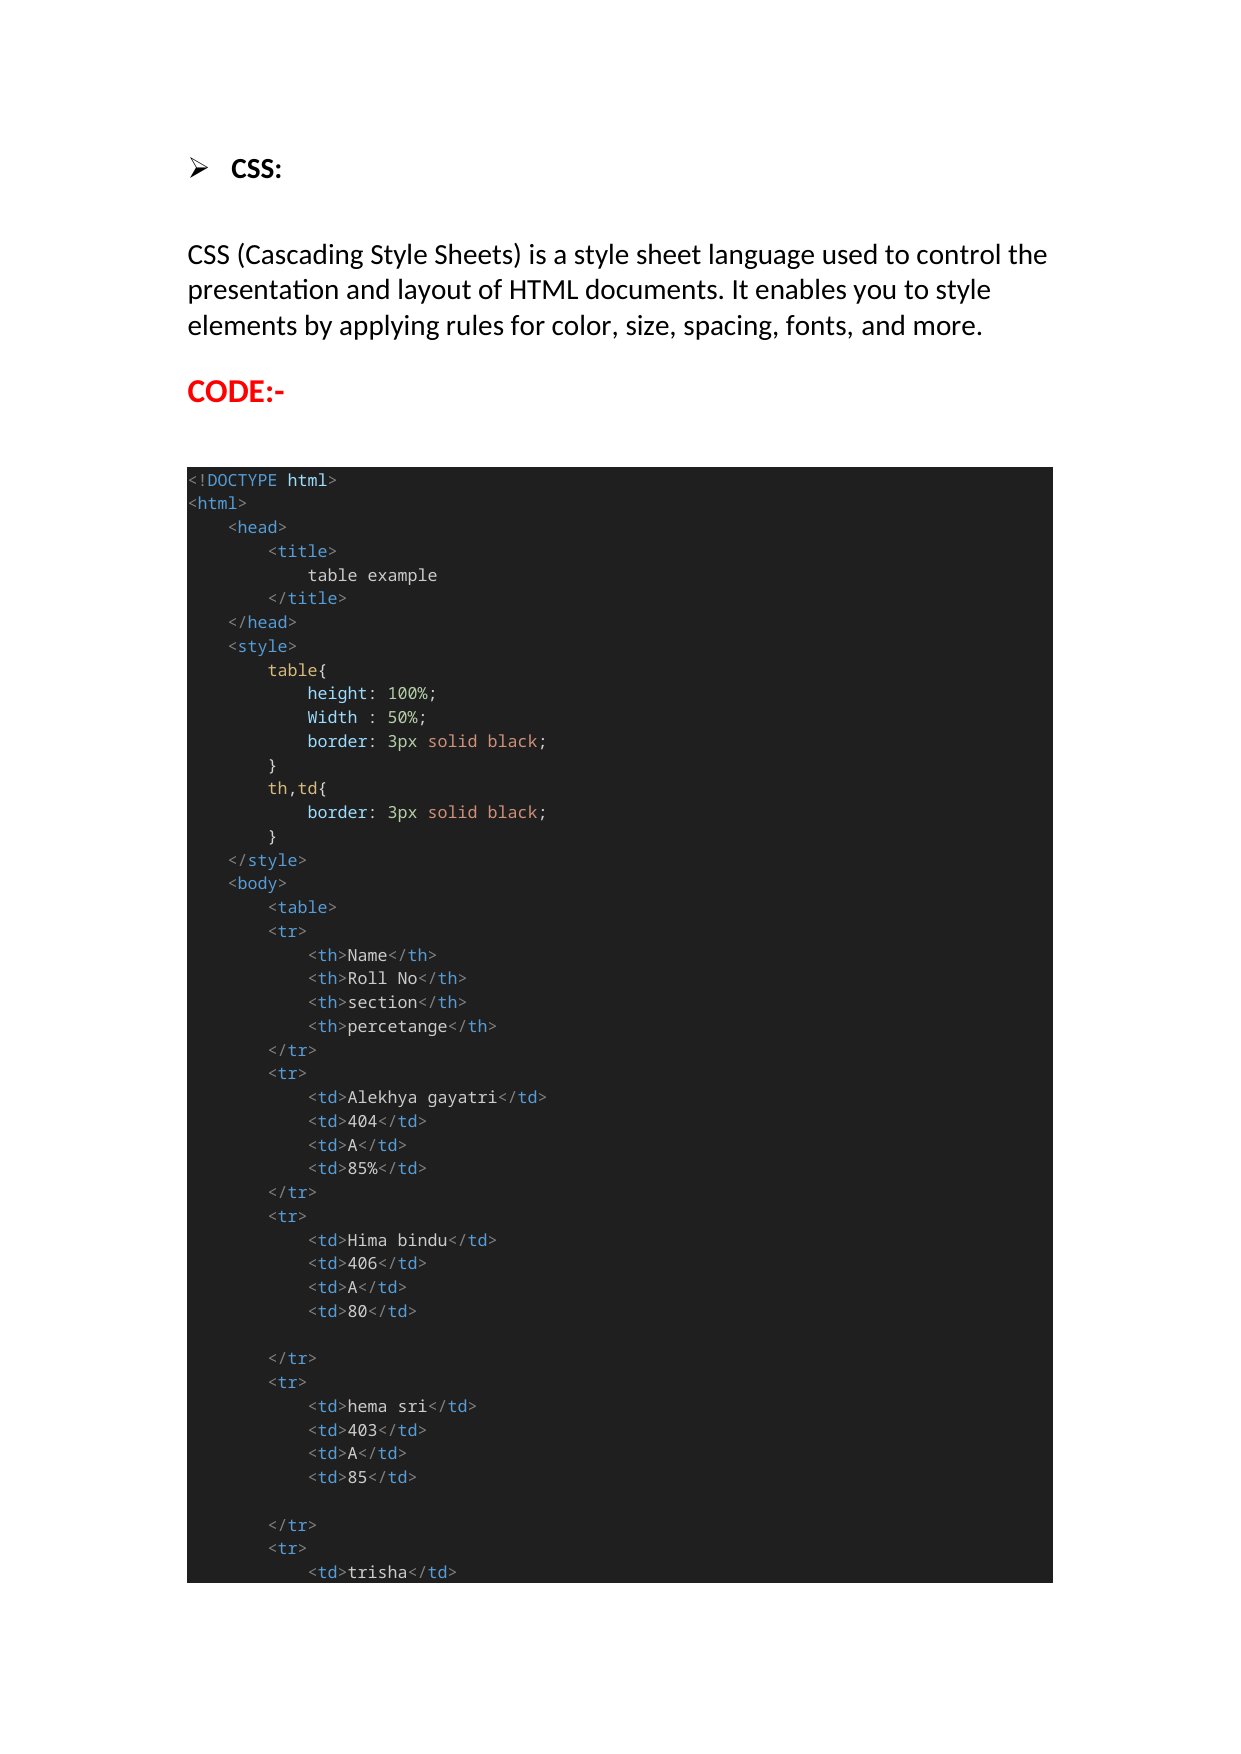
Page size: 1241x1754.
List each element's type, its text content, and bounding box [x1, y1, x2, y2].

text </tr> [187, 1346, 1053, 1370]
text <td>Hima bindu</td> [187, 1227, 1053, 1251]
text <td>403</td> [187, 1417, 1053, 1441]
text border: 3px solid black; [187, 728, 1053, 752]
text <td>Alekhya gayatri</td> [187, 1085, 1053, 1108]
text <body> [187, 871, 1053, 895]
text <td>85</td> [187, 1465, 1053, 1488]
text CSS (Cascading Style Sheets) is a style sheet language used to control the presentation and layout of HTML documents. It enables you to style elements by applying rules for color, size, spacing, fonts, and more. [187, 236, 1053, 343]
text <th>percetange</th> [187, 1013, 1053, 1037]
subtitle CODE:- [187, 370, 1053, 410]
text table{ [187, 657, 1053, 681]
text <th>Name</th> [187, 942, 1053, 966]
text <th>Roll No</th> [187, 966, 1053, 990]
text border: 3px solid black; [187, 800, 1053, 823]
text height: 100%; [187, 681, 1053, 705]
text <td>406</td> [187, 1251, 1053, 1275]
text <td>A</td> [187, 1275, 1053, 1298]
text <td>trisha</td> [187, 1560, 1053, 1583]
text <tr> [187, 1536, 1053, 1560]
text } [187, 752, 1053, 776]
text table example [187, 562, 1053, 586]
text <title> [187, 538, 1053, 562]
text <tr> [187, 918, 1053, 942]
text } [187, 823, 1053, 847]
text <!DOCTYPE html> [187, 467, 1053, 491]
text th,td{ [187, 776, 1053, 800]
text <td>80</td> [187, 1298, 1053, 1322]
text <td>A</td> [187, 1441, 1053, 1465]
subtitle CSS: [187, 150, 1053, 186]
text <tr> [187, 1203, 1053, 1227]
text <table> [187, 895, 1053, 918]
text </title> [187, 586, 1053, 610]
text </tr> [187, 1512, 1053, 1536]
text <style> [187, 633, 1053, 657]
text </tr> [187, 1180, 1053, 1203]
text <tr> [187, 1061, 1053, 1085]
text <td>404</td> [187, 1108, 1053, 1132]
text Width : 50%; [187, 705, 1053, 728]
text <th>section</th> [187, 990, 1053, 1013]
text <html> [187, 491, 1053, 515]
text <tr> [187, 1370, 1053, 1393]
text <td>hema sri</td> [187, 1393, 1053, 1417]
text </style> [187, 847, 1053, 871]
text <td>A</td> [187, 1132, 1053, 1156]
text <head> [187, 515, 1053, 538]
text </head> [187, 610, 1053, 633]
text <td>85%</td> [187, 1156, 1053, 1180]
text </tr> [187, 1037, 1053, 1061]
